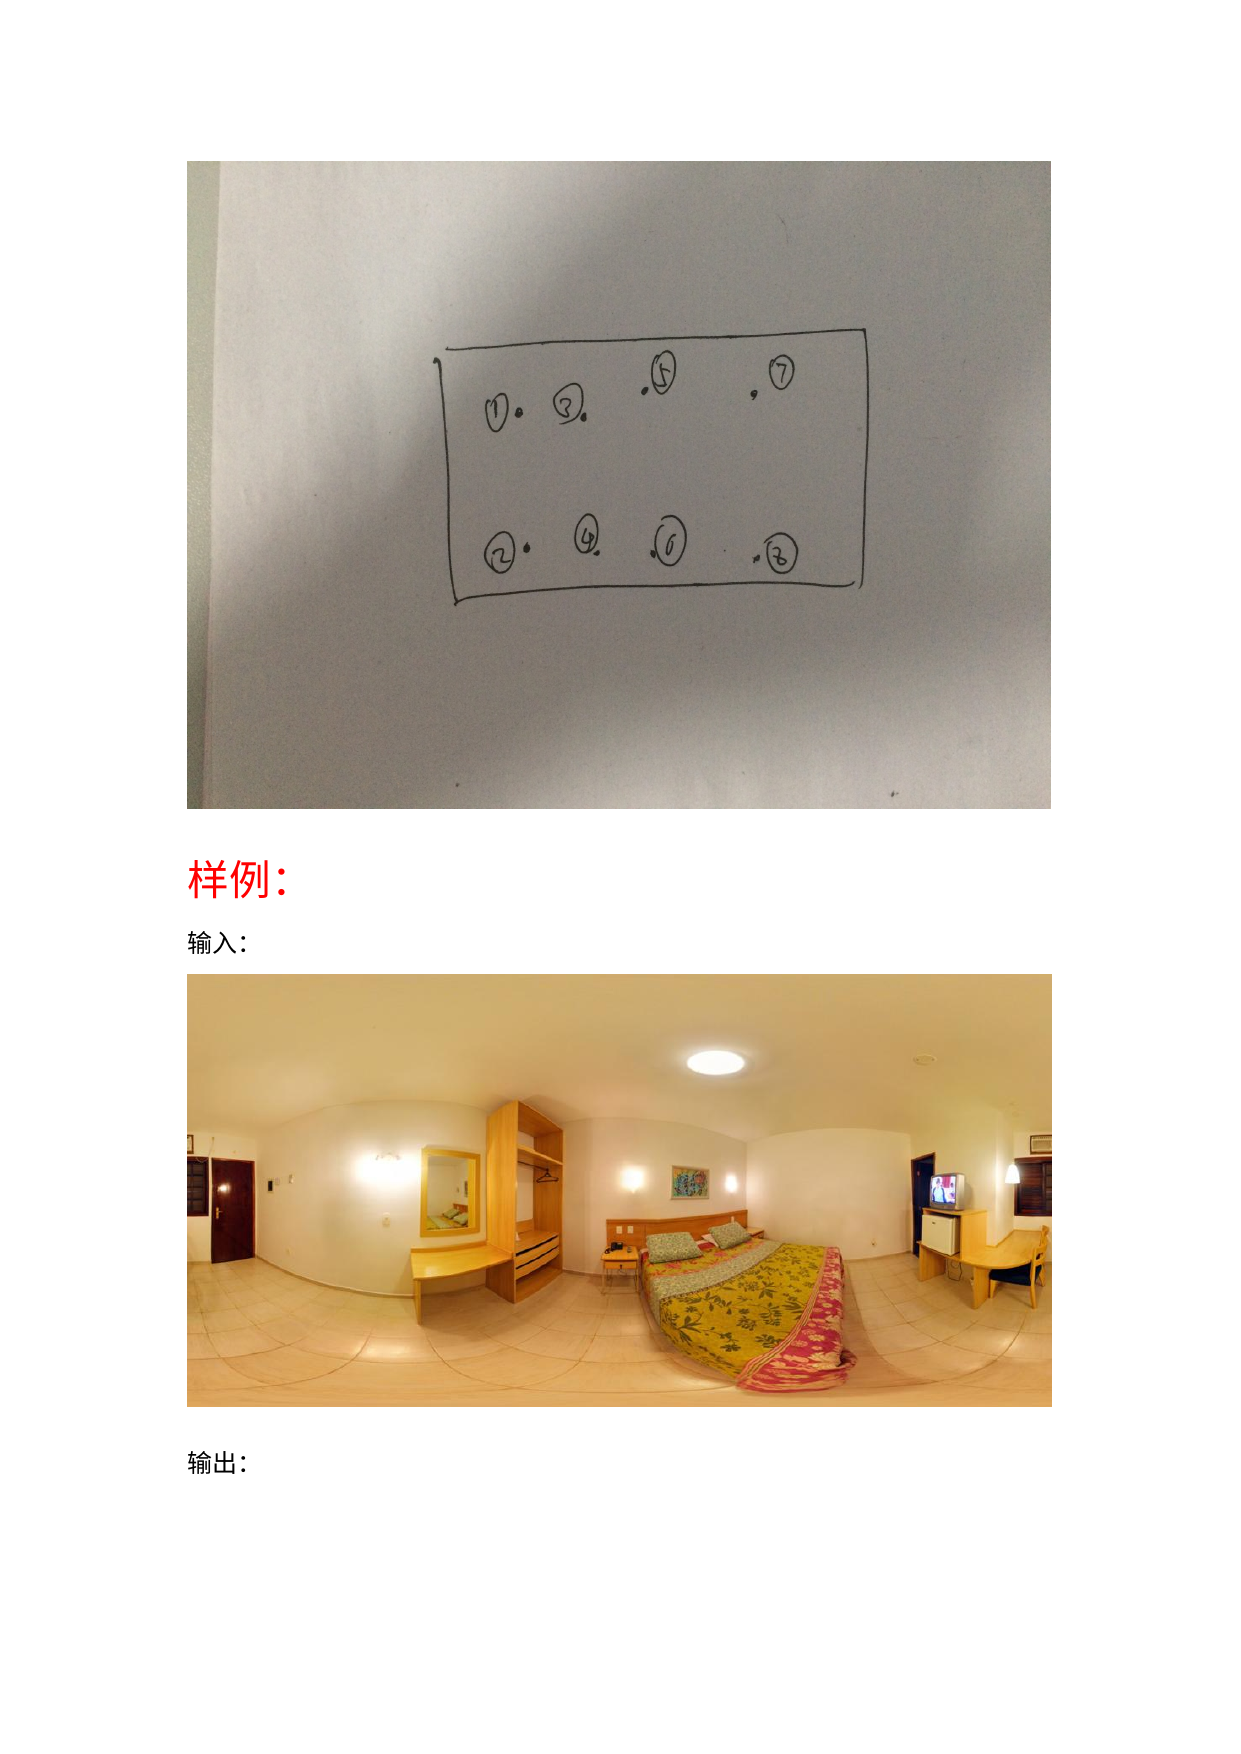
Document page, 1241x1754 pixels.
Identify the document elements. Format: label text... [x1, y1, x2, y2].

picture [187, 974, 1052, 1407]
text 输入： [187, 909, 1053, 974]
text 输出： [187, 1429, 1053, 1494]
text 样例： [187, 844, 1053, 909]
picture [187, 161, 1051, 809]
